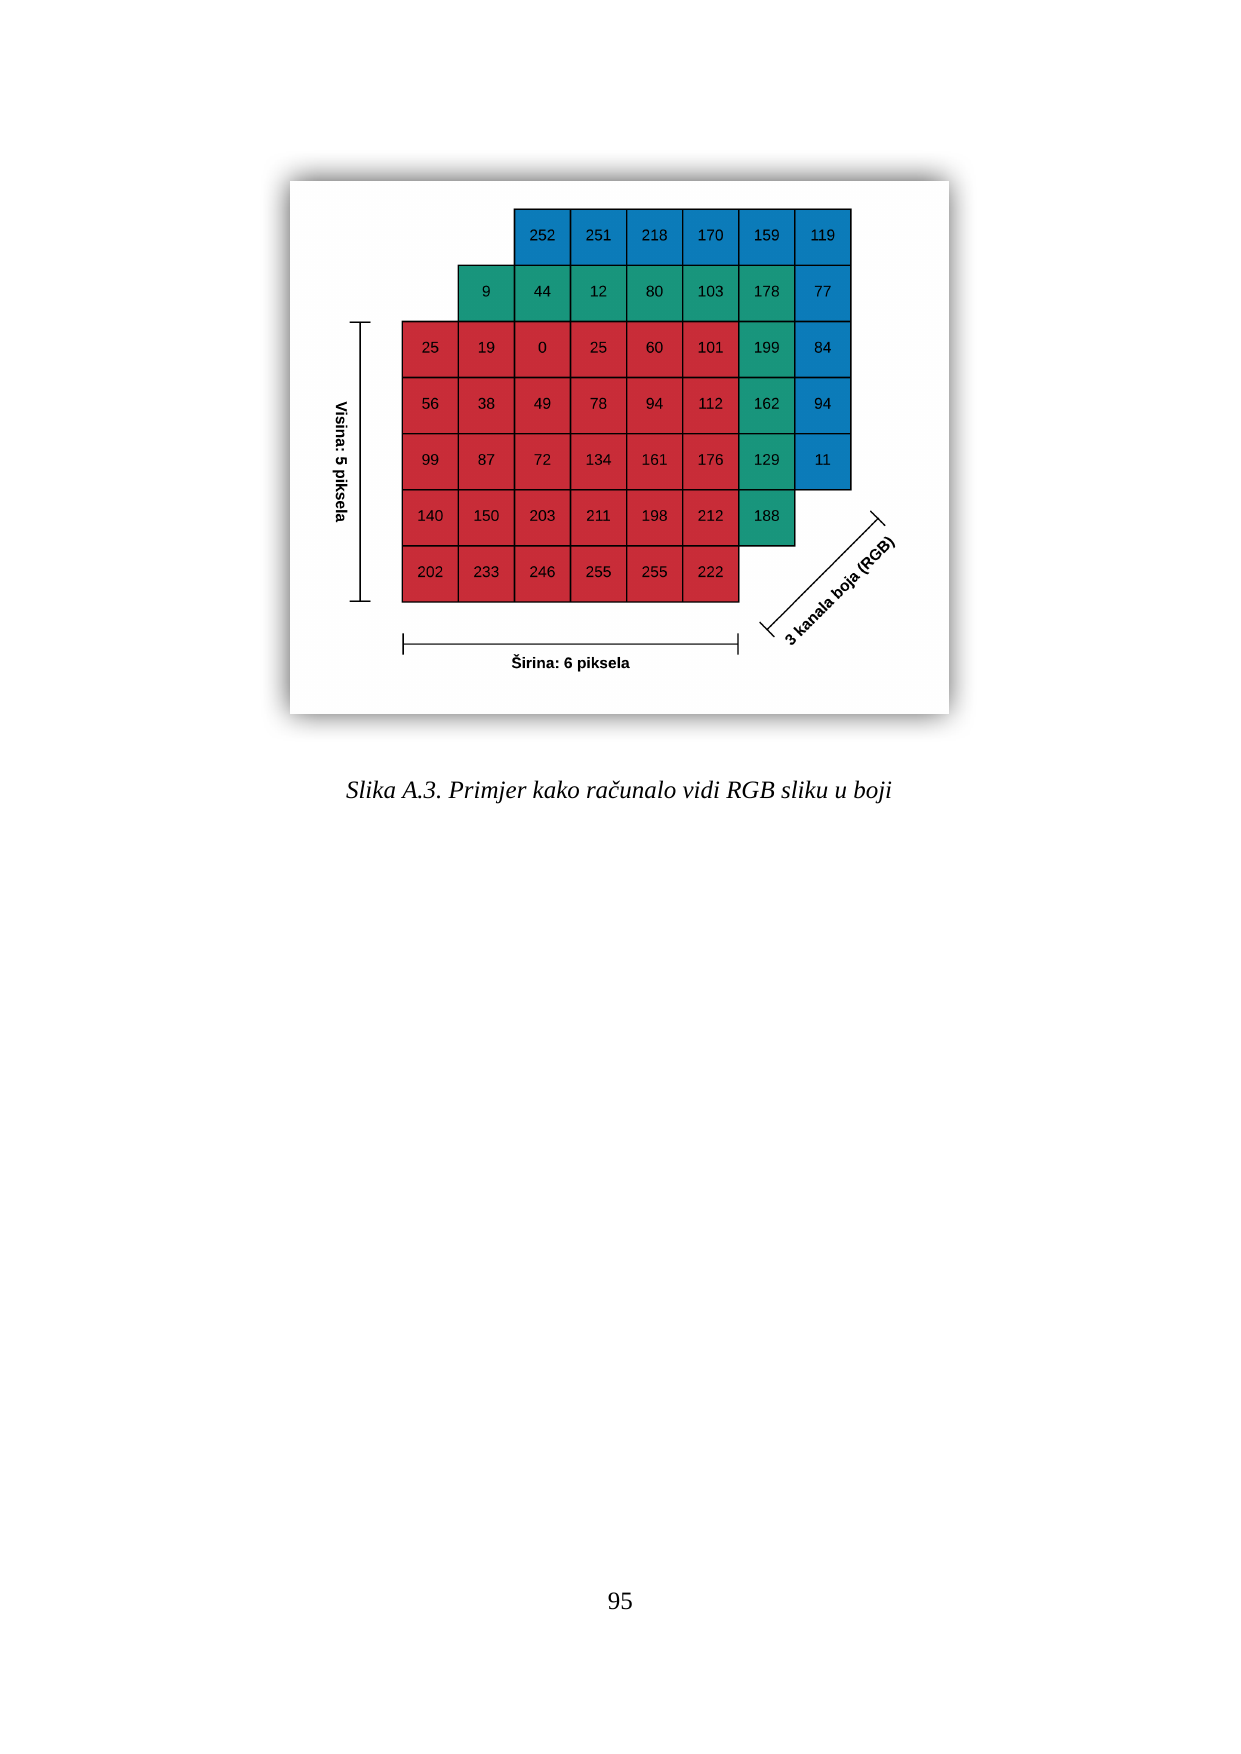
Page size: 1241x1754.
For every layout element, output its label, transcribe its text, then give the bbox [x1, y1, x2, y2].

text Slika A.3. Primjer kako računalo vidi RGB sliku u boji [150, 775, 1090, 804]
picture [290, 181, 949, 714]
